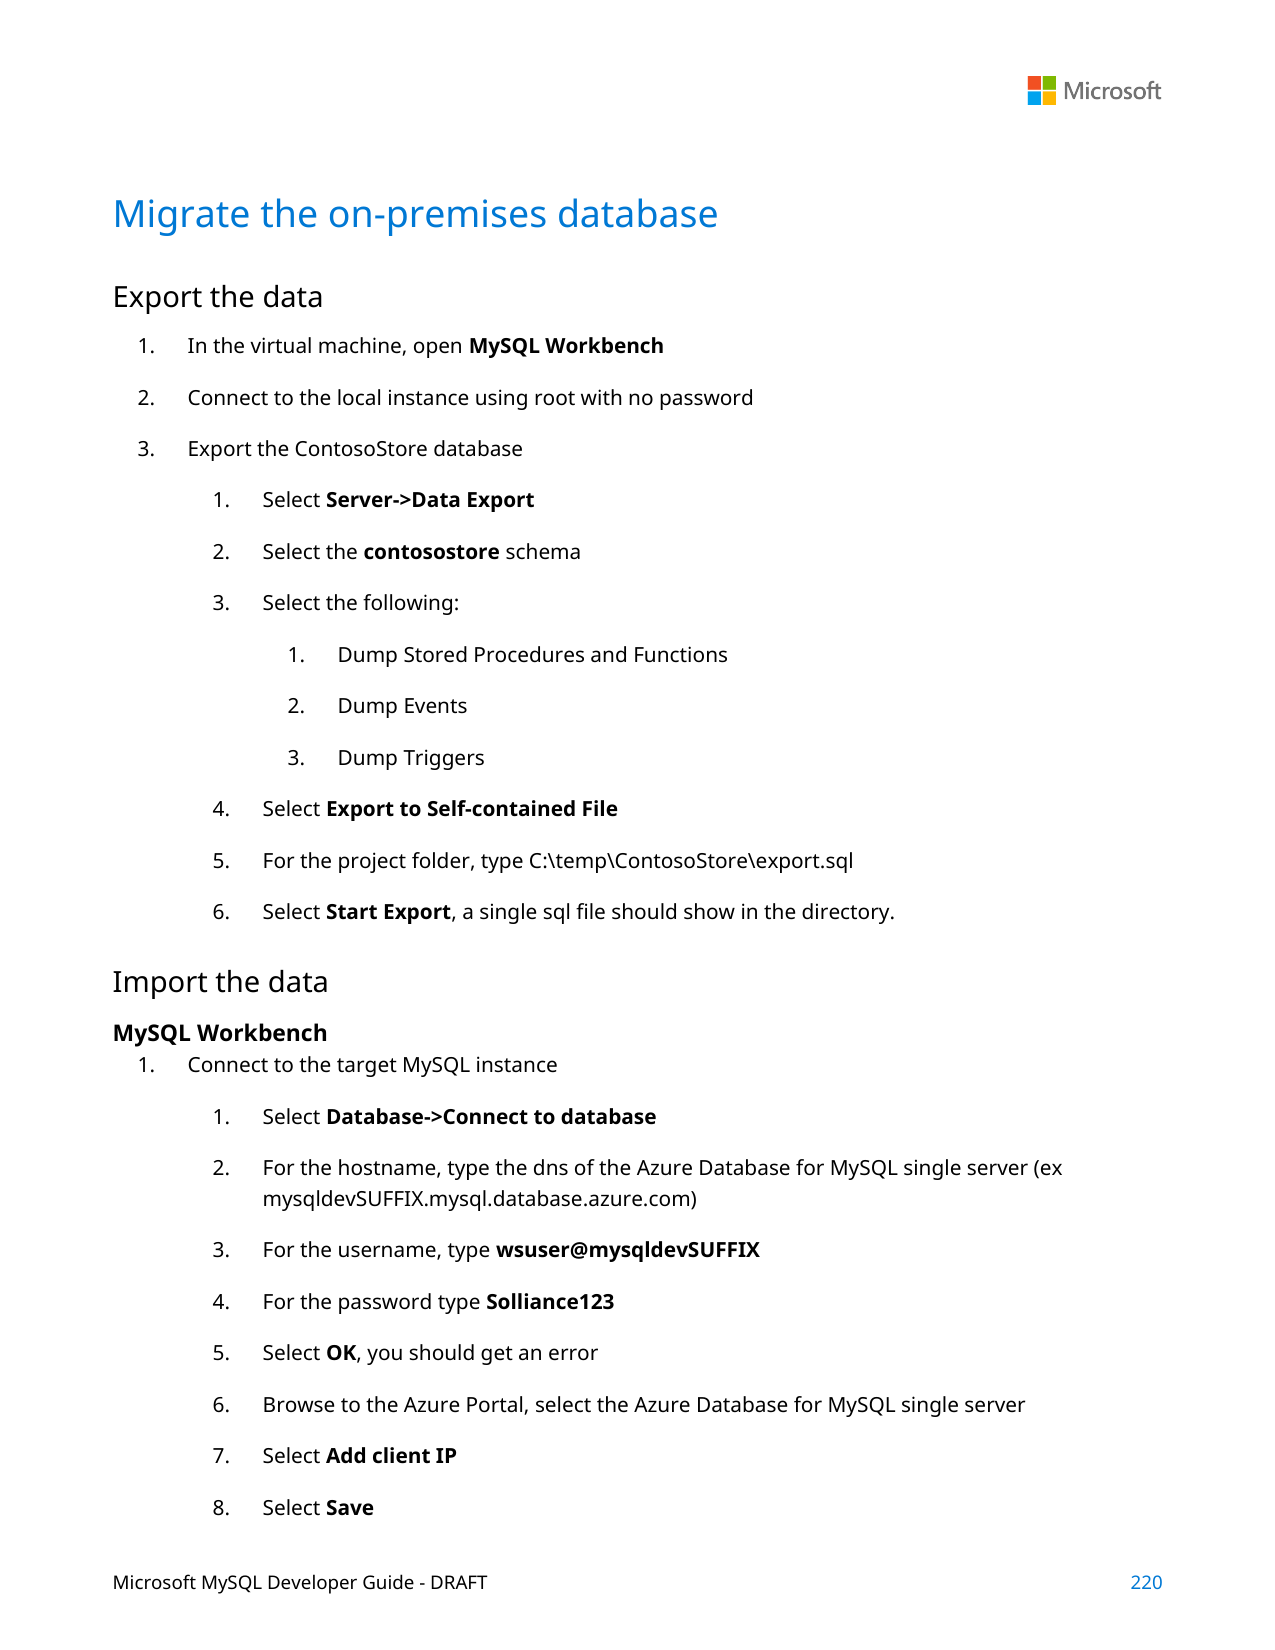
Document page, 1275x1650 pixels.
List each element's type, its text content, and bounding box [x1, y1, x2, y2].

list Connect to the local instance using root with no password [137, 383, 1162, 411]
list Connect to the target MySQL instance [137, 1050, 1162, 1079]
list Dump Triggers [287, 743, 1162, 771]
picture [1026, 75, 1163, 107]
subtitle MySQL Workbench [112, 1017, 1162, 1048]
list Select Export to Self-contained File [212, 794, 1162, 823]
list Select Server->Data Export [212, 486, 1162, 514]
list Select Start Export, a single sql file should show in the directory. [212, 897, 1162, 926]
list Export the ContosoStore database [137, 434, 1162, 463]
subtitle Export the data [112, 276, 1162, 316]
list Dump Events [287, 691, 1162, 720]
list Select the following: [212, 588, 1162, 617]
list Dump Stored Procedures and Functions [287, 640, 1162, 668]
list Select the contosostore schema [212, 537, 1162, 566]
list For the password type Solliance123 [212, 1287, 1162, 1315]
list Select Database->Connect to database [212, 1102, 1162, 1130]
list Browse to the Azure Portal, select the Azure Database for MySQL single server [212, 1390, 1162, 1418]
list Select OK, you should get an error [212, 1338, 1162, 1367]
list In the virtual machine, open MySQL Workbench [137, 331, 1162, 360]
list For the hostname, type the dns of the Azure Database for MySQL single server (ex mysqldevSUFFIX.mysql.database.azure.com) [212, 1153, 1162, 1212]
list For the project folder, type C:\temp\ContosoStore\export.sql [212, 846, 1162, 874]
list Select Save [212, 1493, 1162, 1521]
list For the username, type wsuser@mysqldevSUFFIX [212, 1235, 1162, 1264]
subtitle Import the data [112, 961, 1162, 1001]
subtitle Migrate the on-premises database [112, 187, 1162, 238]
list Select Add client IP [212, 1441, 1162, 1469]
